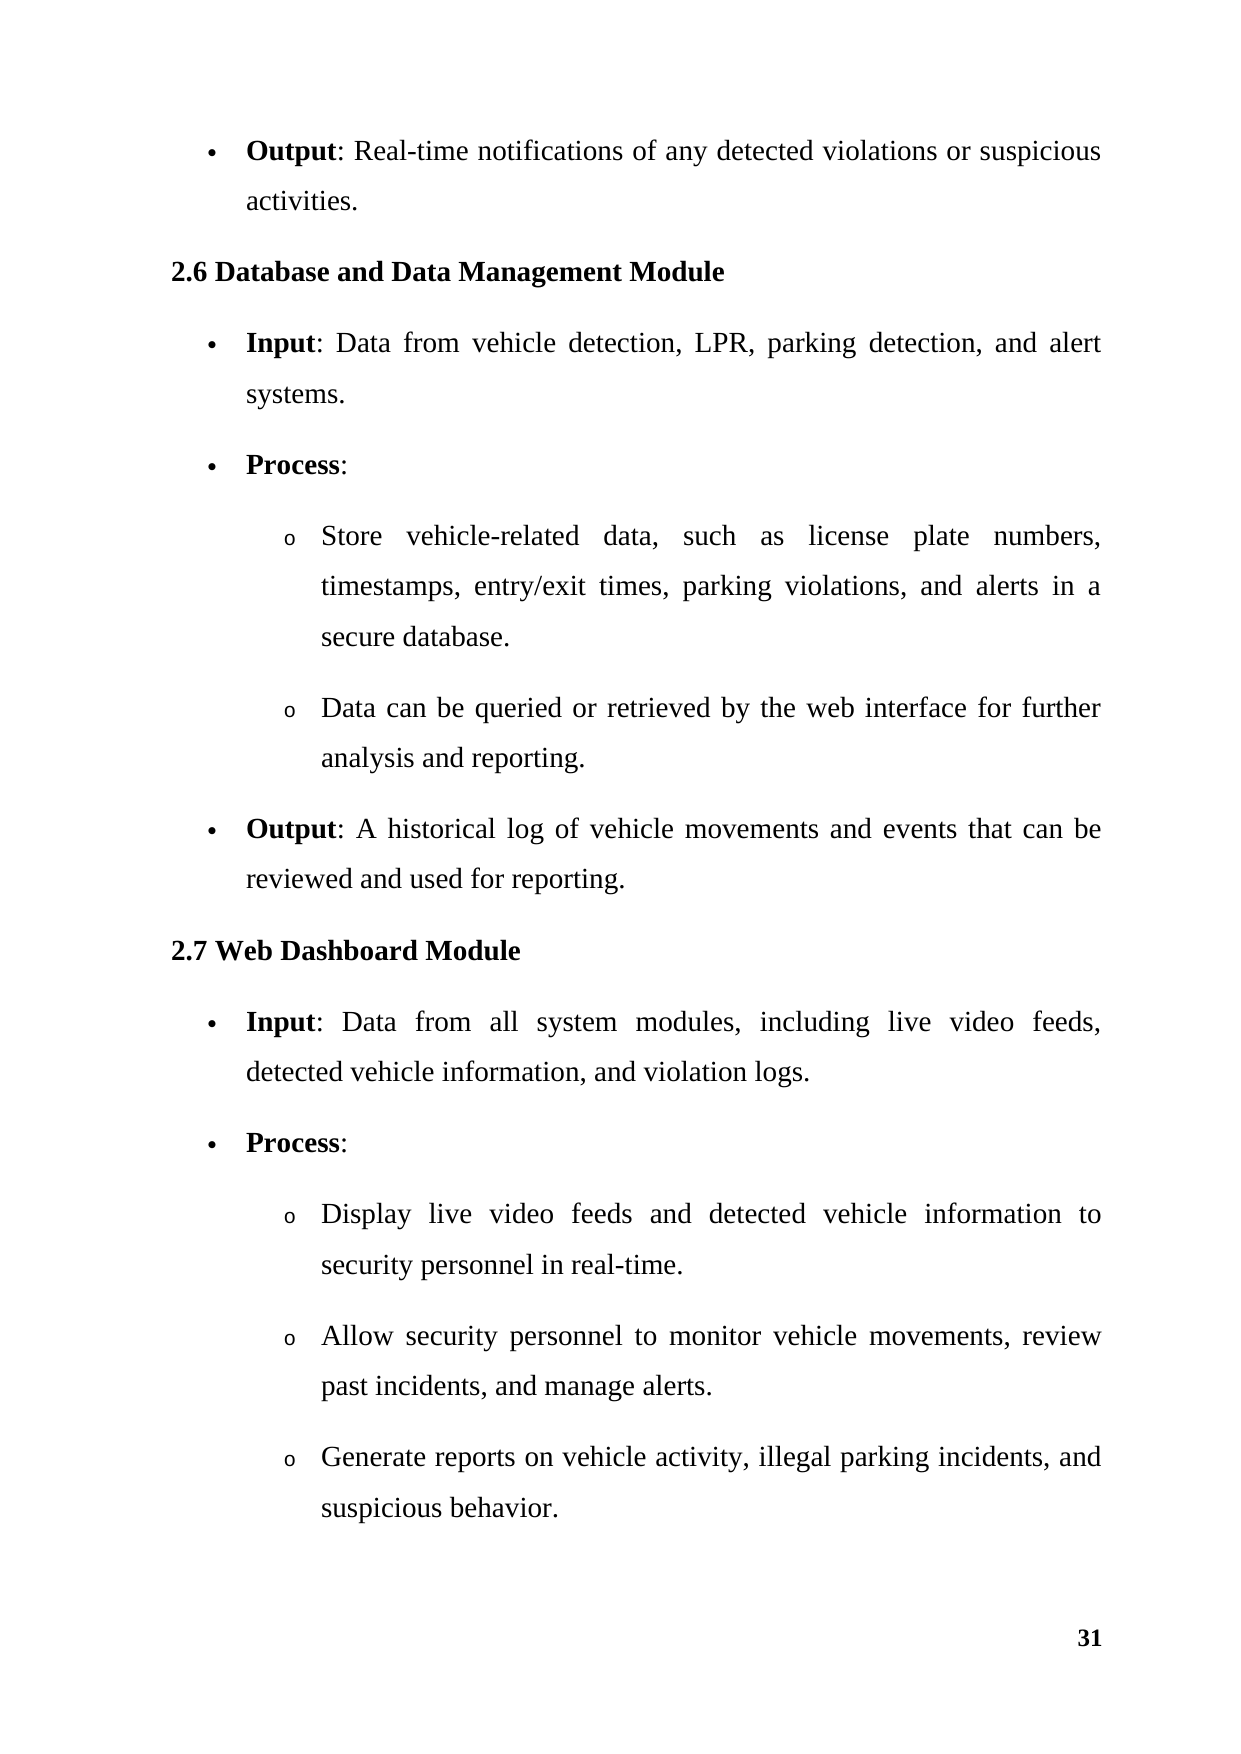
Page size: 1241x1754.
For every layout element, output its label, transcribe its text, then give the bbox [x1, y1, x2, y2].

list Input: Data from all system modules, including live video feeds, detected vehicle information, and violation logs. [208, 1004, 1102, 1088]
list Data can be queried or retrieved by the web interface for further analysis and reporting. [283, 690, 1102, 774]
list Process: [208, 447, 1102, 481]
list Store vehicle-related data, such as license plate numbers, timestamps, entry/exit times, parking violations, and alerts in a secure database. [283, 518, 1102, 652]
list Generate reports on vehicle activity, illegal parking incidents, and suspicious behavior. [283, 1439, 1102, 1523]
list Output: Real-time notifications of any detected violations or suspicious activities. [208, 133, 1102, 217]
list Display live video feeds and detected vehicle information to security personnel in real-time. [283, 1197, 1102, 1280]
list Process: [208, 1125, 1102, 1159]
list Output: A historical log of vehicle movements and events that can be reviewed and used for reporting. [208, 811, 1102, 895]
text 2.6 Database and Data Management Module [171, 254, 1102, 288]
text 2.7 Web Dashboard Module [171, 933, 1102, 966]
list Input: Data from vehicle detection, LPR, parking detection, and alert systems. [208, 326, 1102, 409]
list Allow security personnel to monitor vehicle movements, review past incidents, and manage alerts. [283, 1318, 1102, 1402]
